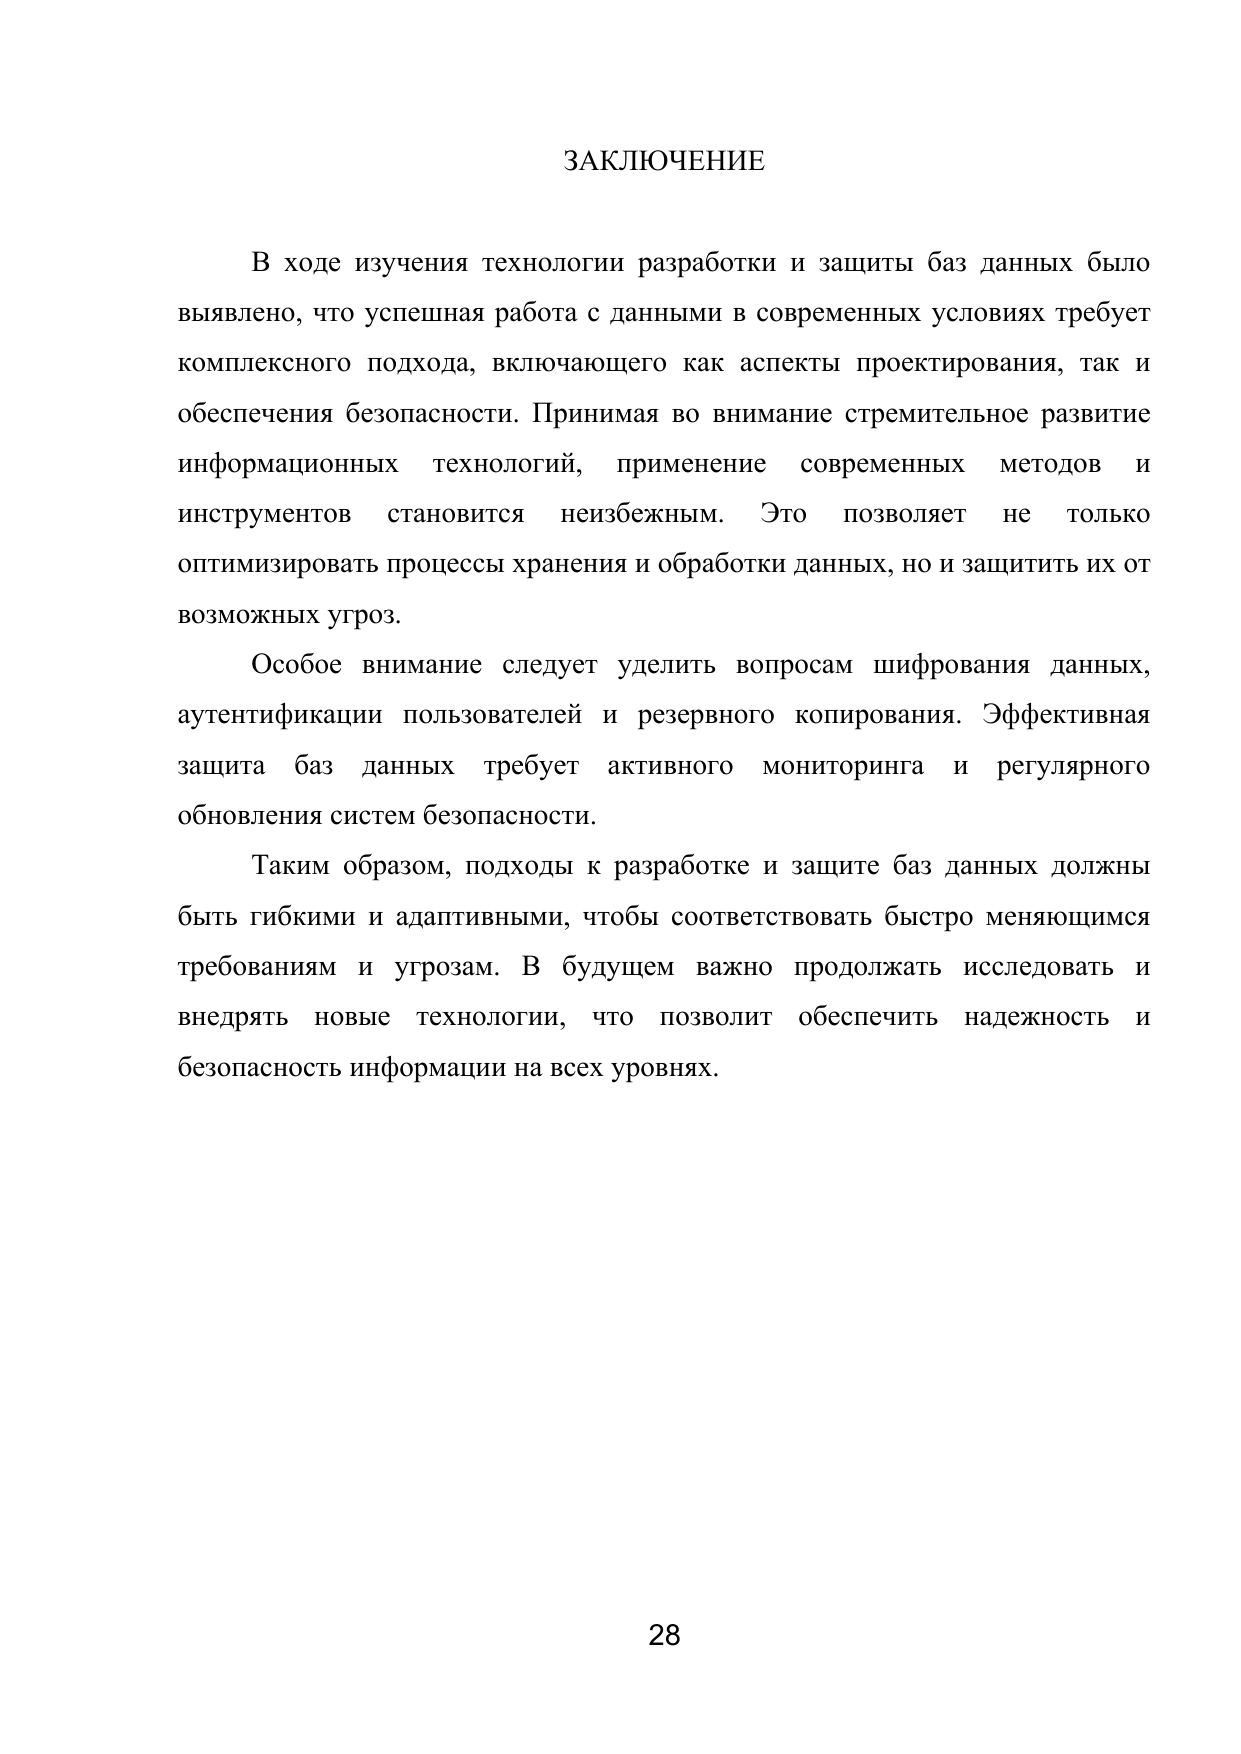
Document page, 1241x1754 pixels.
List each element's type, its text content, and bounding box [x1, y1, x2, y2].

text В ходе изучения технологии разработки и защиты баз данных было выявлено, что успешная работа с данными в современных условиях требует комплексного подхода, включающего как аспекты проектирования, так и обеспечения безопасности. Принимая во внимание стремительное развитие информационных технологий, применение современных методов и инструментов становится неизбежным. Это позволяет не только оптимизировать процессы хранения и обработки данных, но и защитить их от возможных угроз. [177, 244, 1152, 629]
text Таким образом, подходы к разработке и защите баз данных должны быть гибкими и адаптивными, чтобы соответствовать быстро меняющимся требованиям и угрозам. В будущем важно продолжать исследовать и внедрять новые технологии, что позволит обеспечить надежность и безопасность информации на всех уровнях. [177, 847, 1152, 1082]
text Особое внимание следует уделить вопросам шифрования данных, аутентификации пользователей и резервного копирования. Эффективная защита баз данных требует активного мониторинга и регулярного обновления систем безопасности. [177, 646, 1152, 831]
subtitle ЗАКЛЮЧЕНИЕ [177, 143, 1152, 177]
